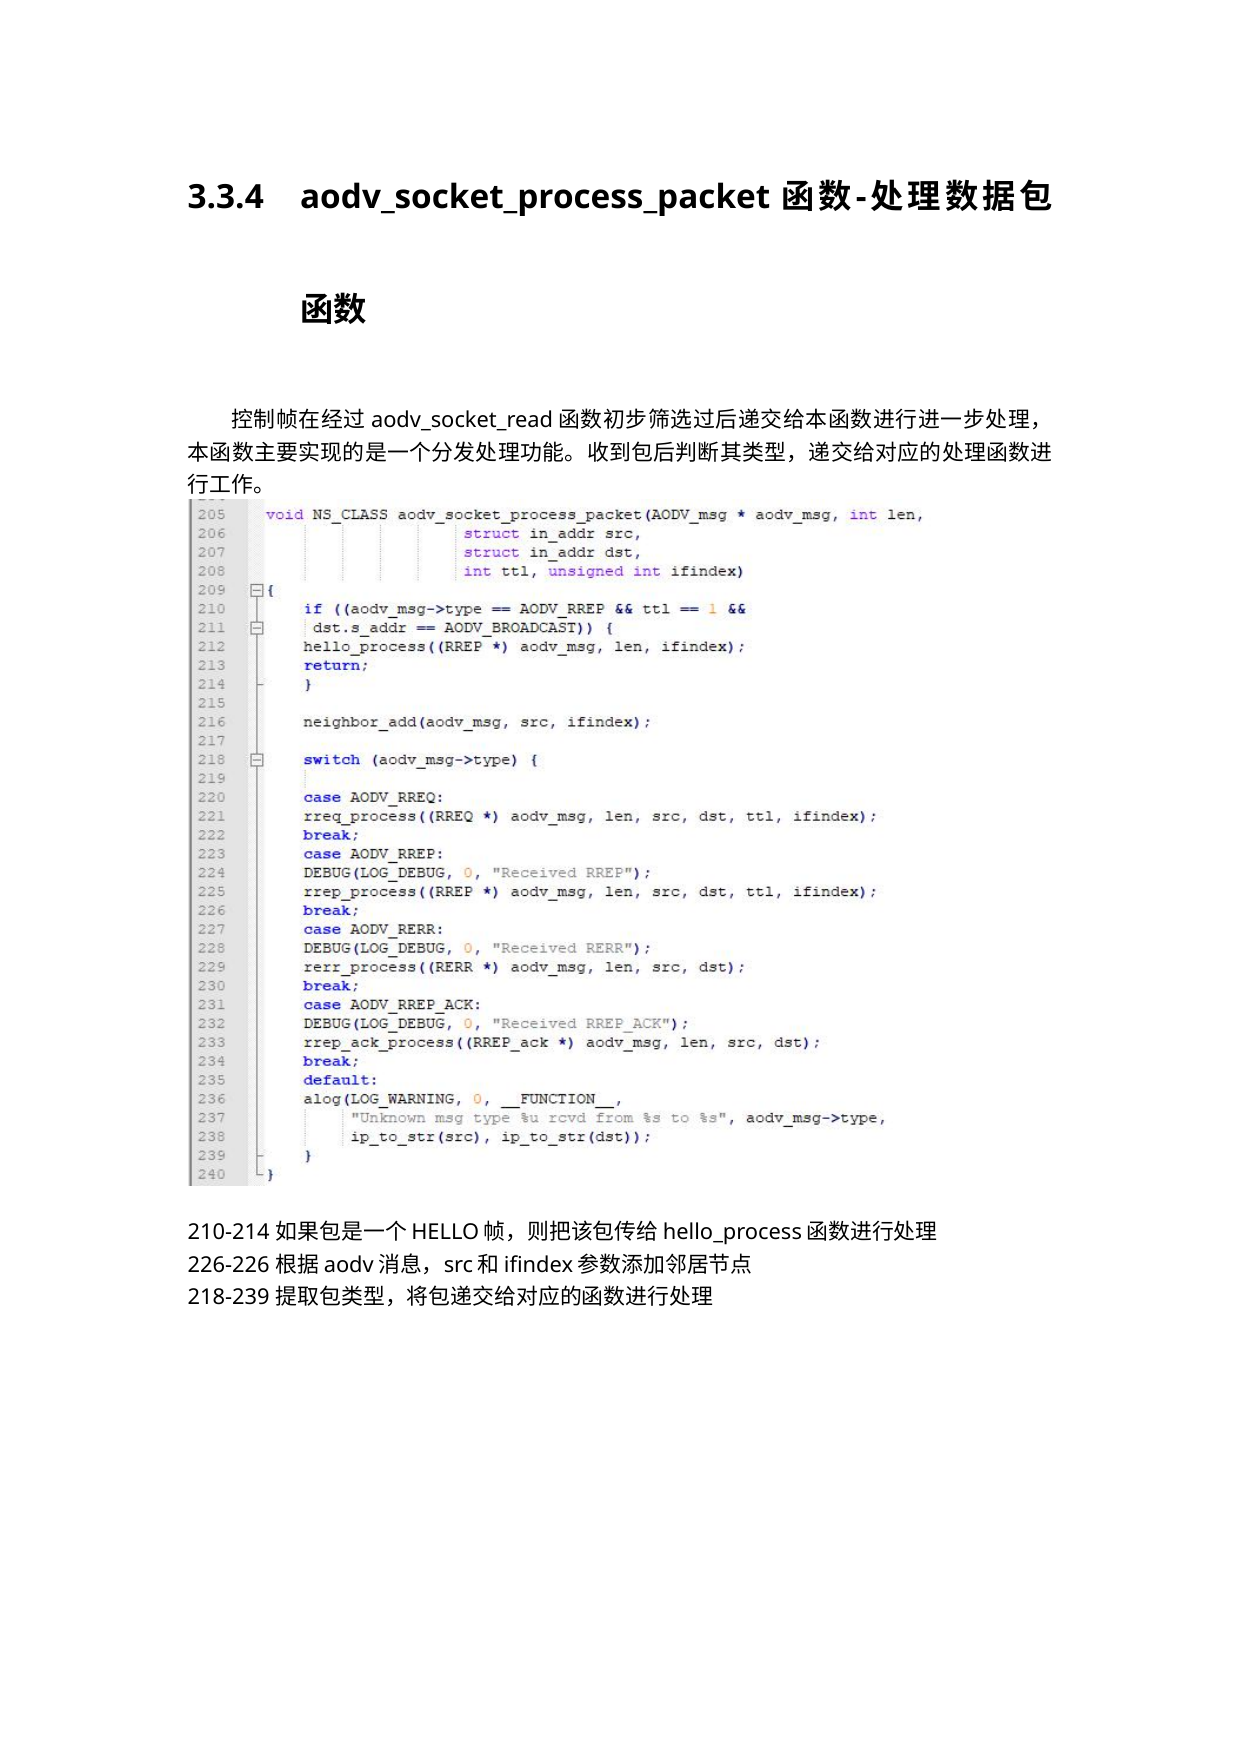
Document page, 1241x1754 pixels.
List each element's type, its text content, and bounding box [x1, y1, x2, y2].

text 210-214 如果包是一个HELLO帧，则把该包传给hello_process函数进行处理 [187, 1214, 1053, 1247]
text 控制帧在经过aodv_socket_read函数初步筛选过后递交给本函数进行进一步处理，本函数主要实现的是一个分发处理功能。收到包后判断其类型，递交给对应的处理函数进行工作。 [187, 402, 1053, 499]
text 218-239 提取包类型，将包递交给对应的函数进行处理 [187, 1279, 1053, 1312]
subtitle aodv_socket_process_packet函数-处理数据包函数 [187, 162, 1053, 339]
picture [187, 499, 1053, 1186]
text 226-226 根据aodv消息，src和ifindex参数添加邻居节点 [187, 1247, 1053, 1279]
